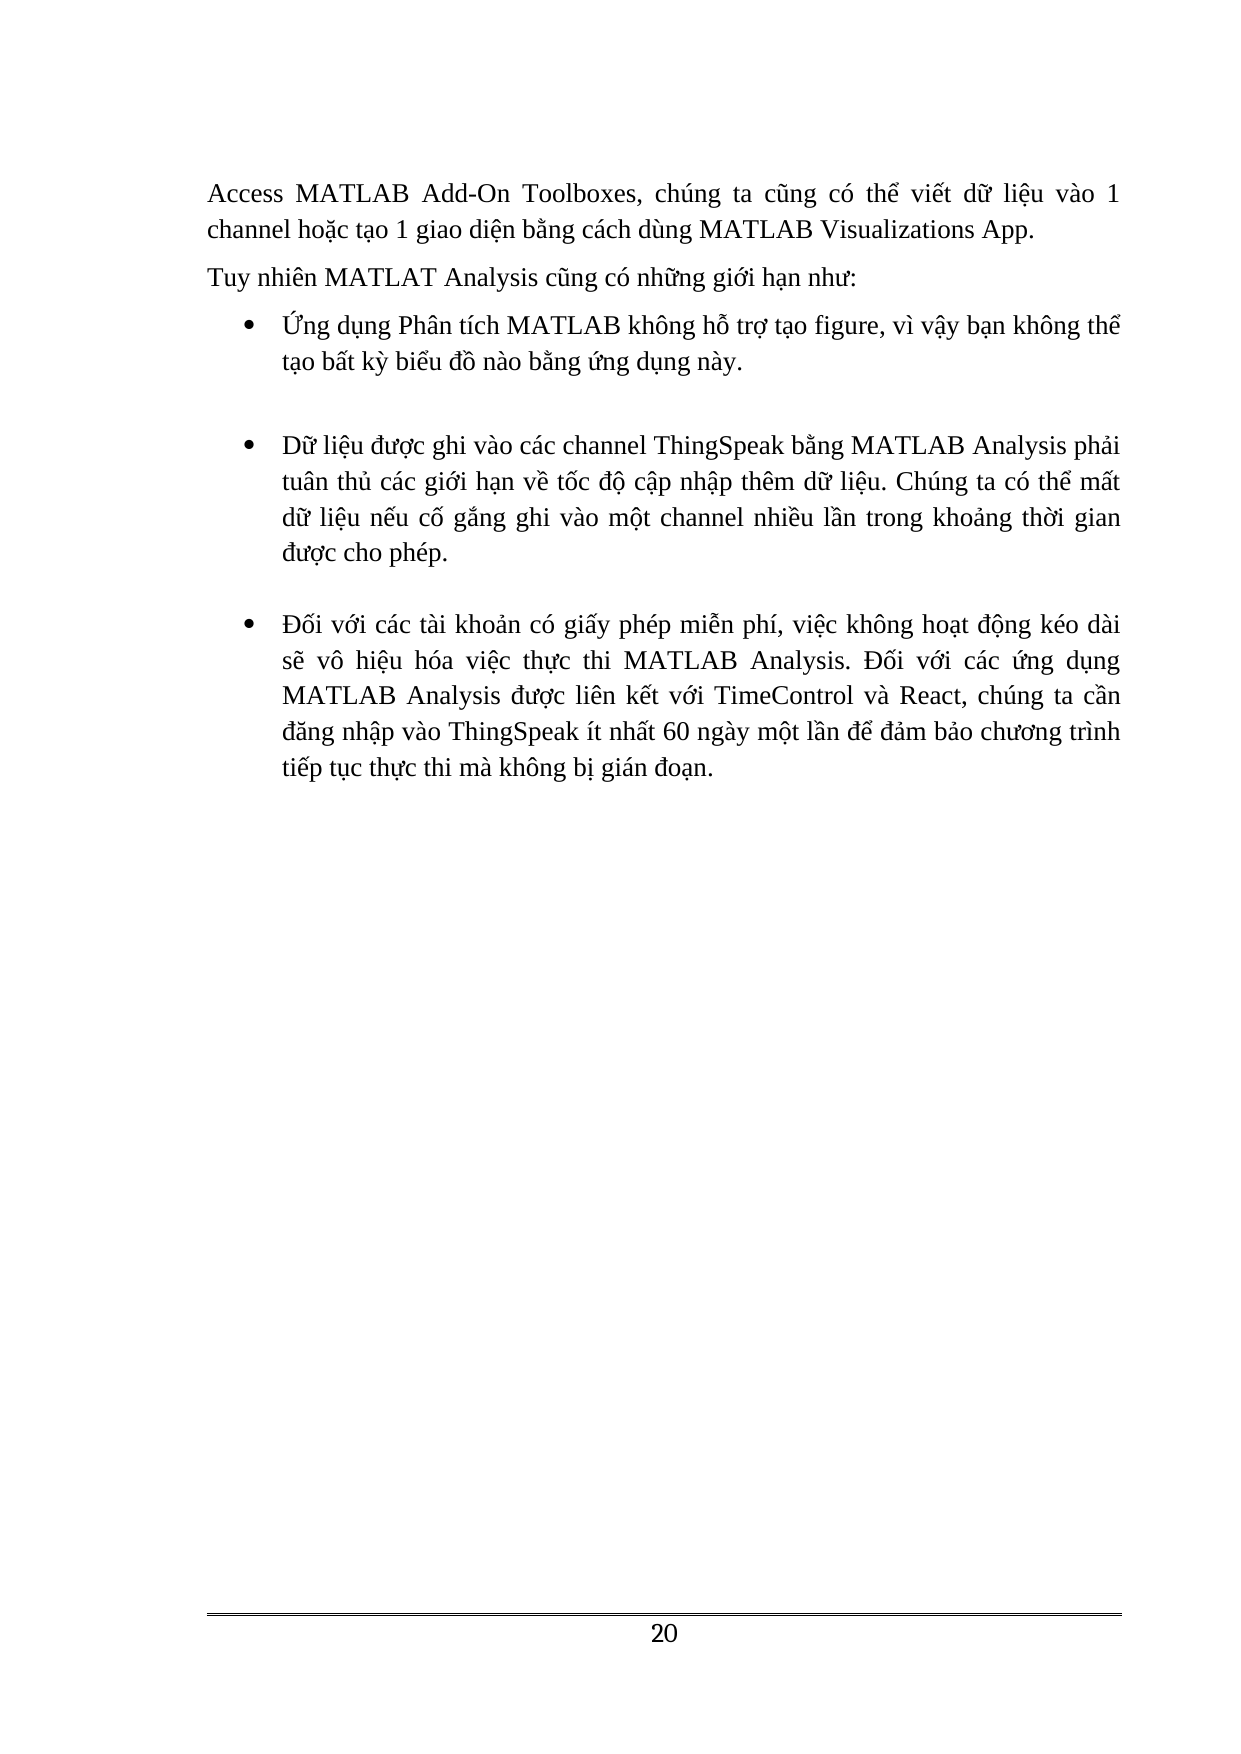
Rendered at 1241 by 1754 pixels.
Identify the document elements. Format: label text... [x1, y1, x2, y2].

list Ứng dụng Phân tích MATLAB không hỗ trợ tạo figure, vì vậy bạn không thể tạo bất kỳ biểu đồ nào bằng ứng dụng này. [244, 309, 1122, 376]
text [207, 177, 1122, 244]
text Tuy nhiên MATLAT Analysis cũng có những giới hạn như: [207, 261, 1122, 292]
list Đối với các tài khoản có giấy phép miễn phí, việc không hoạt động kéo dài sẽ vô hiệu hóa việc thực thi MATLAB Analysis. Đối với các ứng dụng MATLAB Analysis được liên kết với TimeControl và React, chúng ta cần đăng nhập vào ThingSpeak ít nhất 60 ngày một lần để đảm bảo chương trình tiếp tục thực thi mà không bị gián đoạn. [244, 608, 1122, 782]
list Dữ liệu được ghi vào các channel ThingSpeak bằng MATLAB Analysis phải tuân thủ các giới hạn về tốc độ cập nhập thêm dữ liệu. Chúng ta có thể mất dữ liệu nếu cố gắng ghi vào một channel nhiều lần trong khoảng thời gian được cho phép. [244, 429, 1122, 568]
